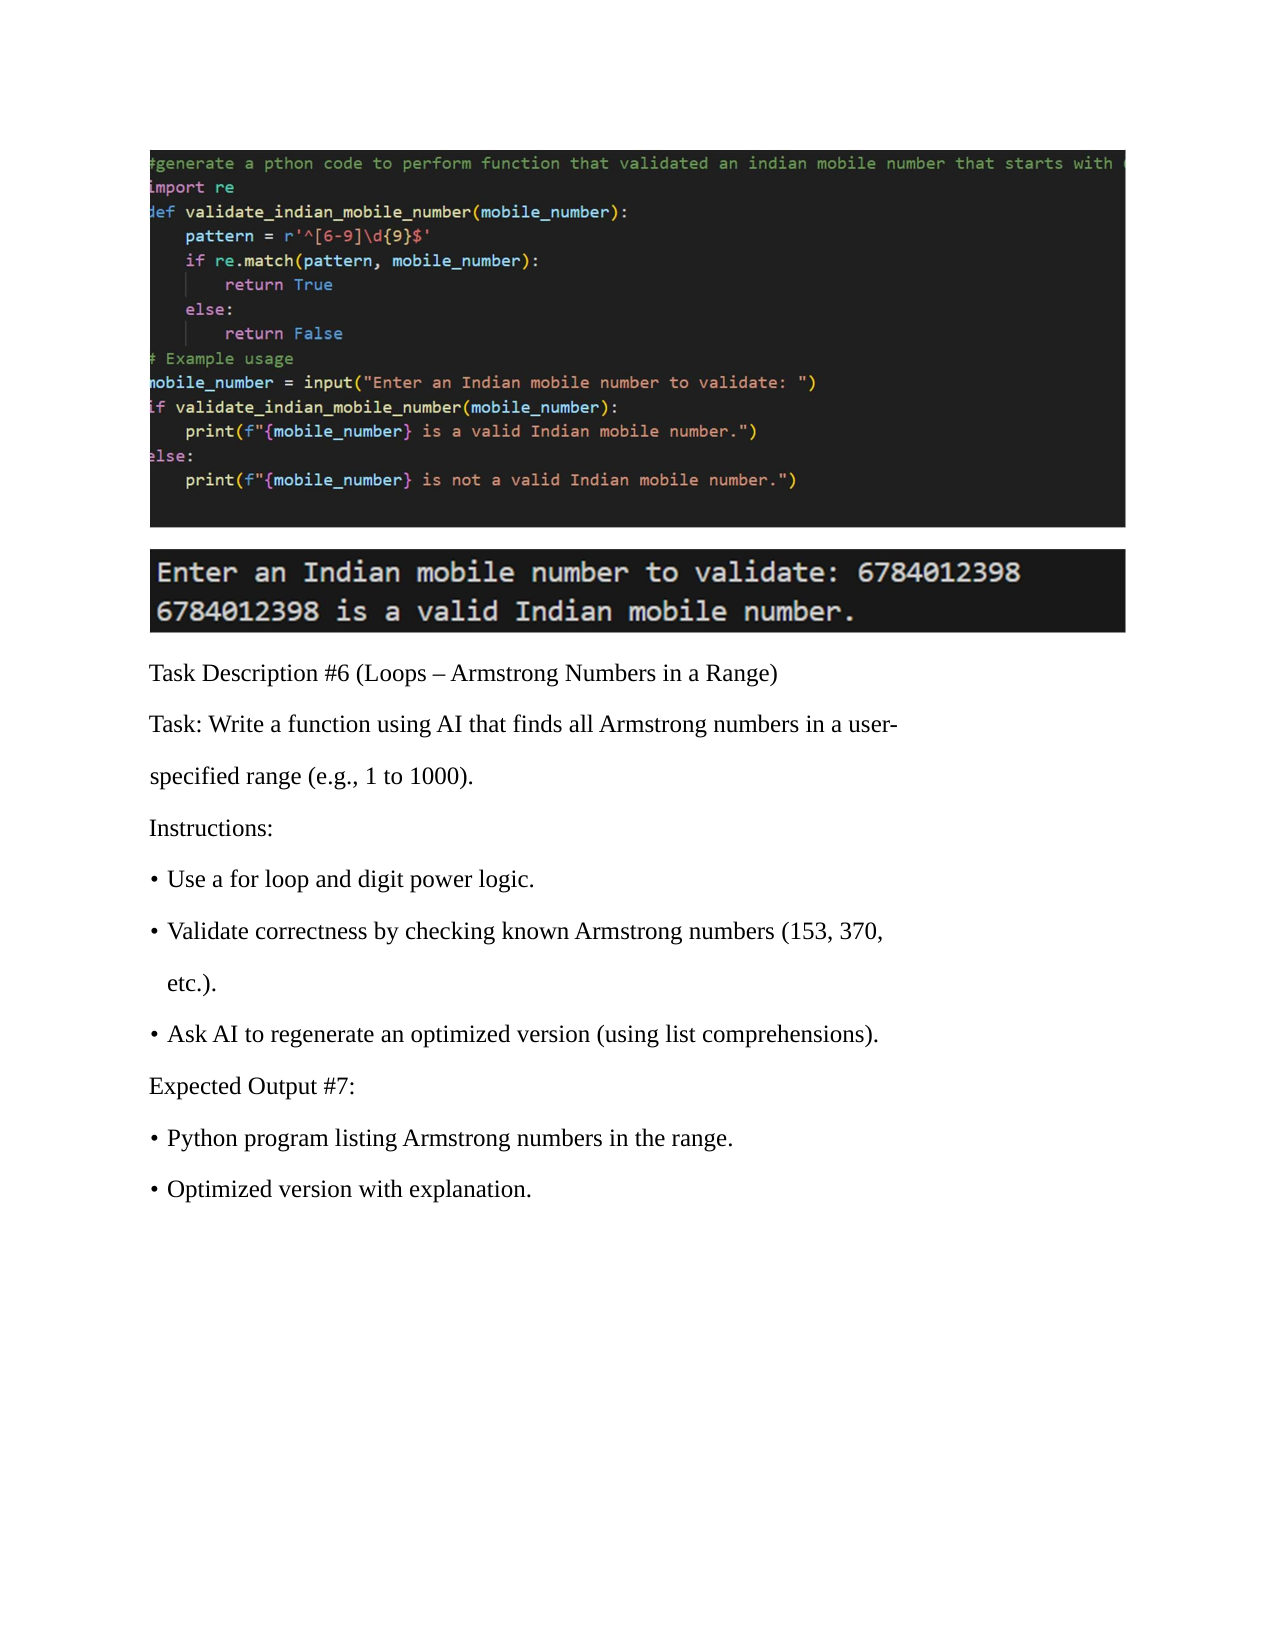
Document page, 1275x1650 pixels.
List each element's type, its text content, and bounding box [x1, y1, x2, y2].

picture [149, 149, 1126, 528]
list Use a for loop and digit power logic. [150, 864, 934, 893]
list Python program listing Armstrong numbers in the range. [150, 1123, 934, 1152]
picture [149, 548, 1126, 633]
text Expected Output #7: [148, 1071, 934, 1100]
list Validate correctness by checking known Armstrong numbers (153, 370, etc.). [150, 916, 934, 997]
text Task: Write a function using AI that finds all Armstrong numbers in a user- specified range (e.g., 1 to 1000). [148, 709, 934, 790]
list Optimized version with explanation. [150, 1174, 934, 1203]
text Task Description #6 (Loops – Armstrong Numbers in a Range) [148, 658, 934, 687]
text Instructions: [148, 813, 934, 842]
list Ask AI to regenerate an optimized version (using list comprehensions). [150, 1019, 934, 1048]
